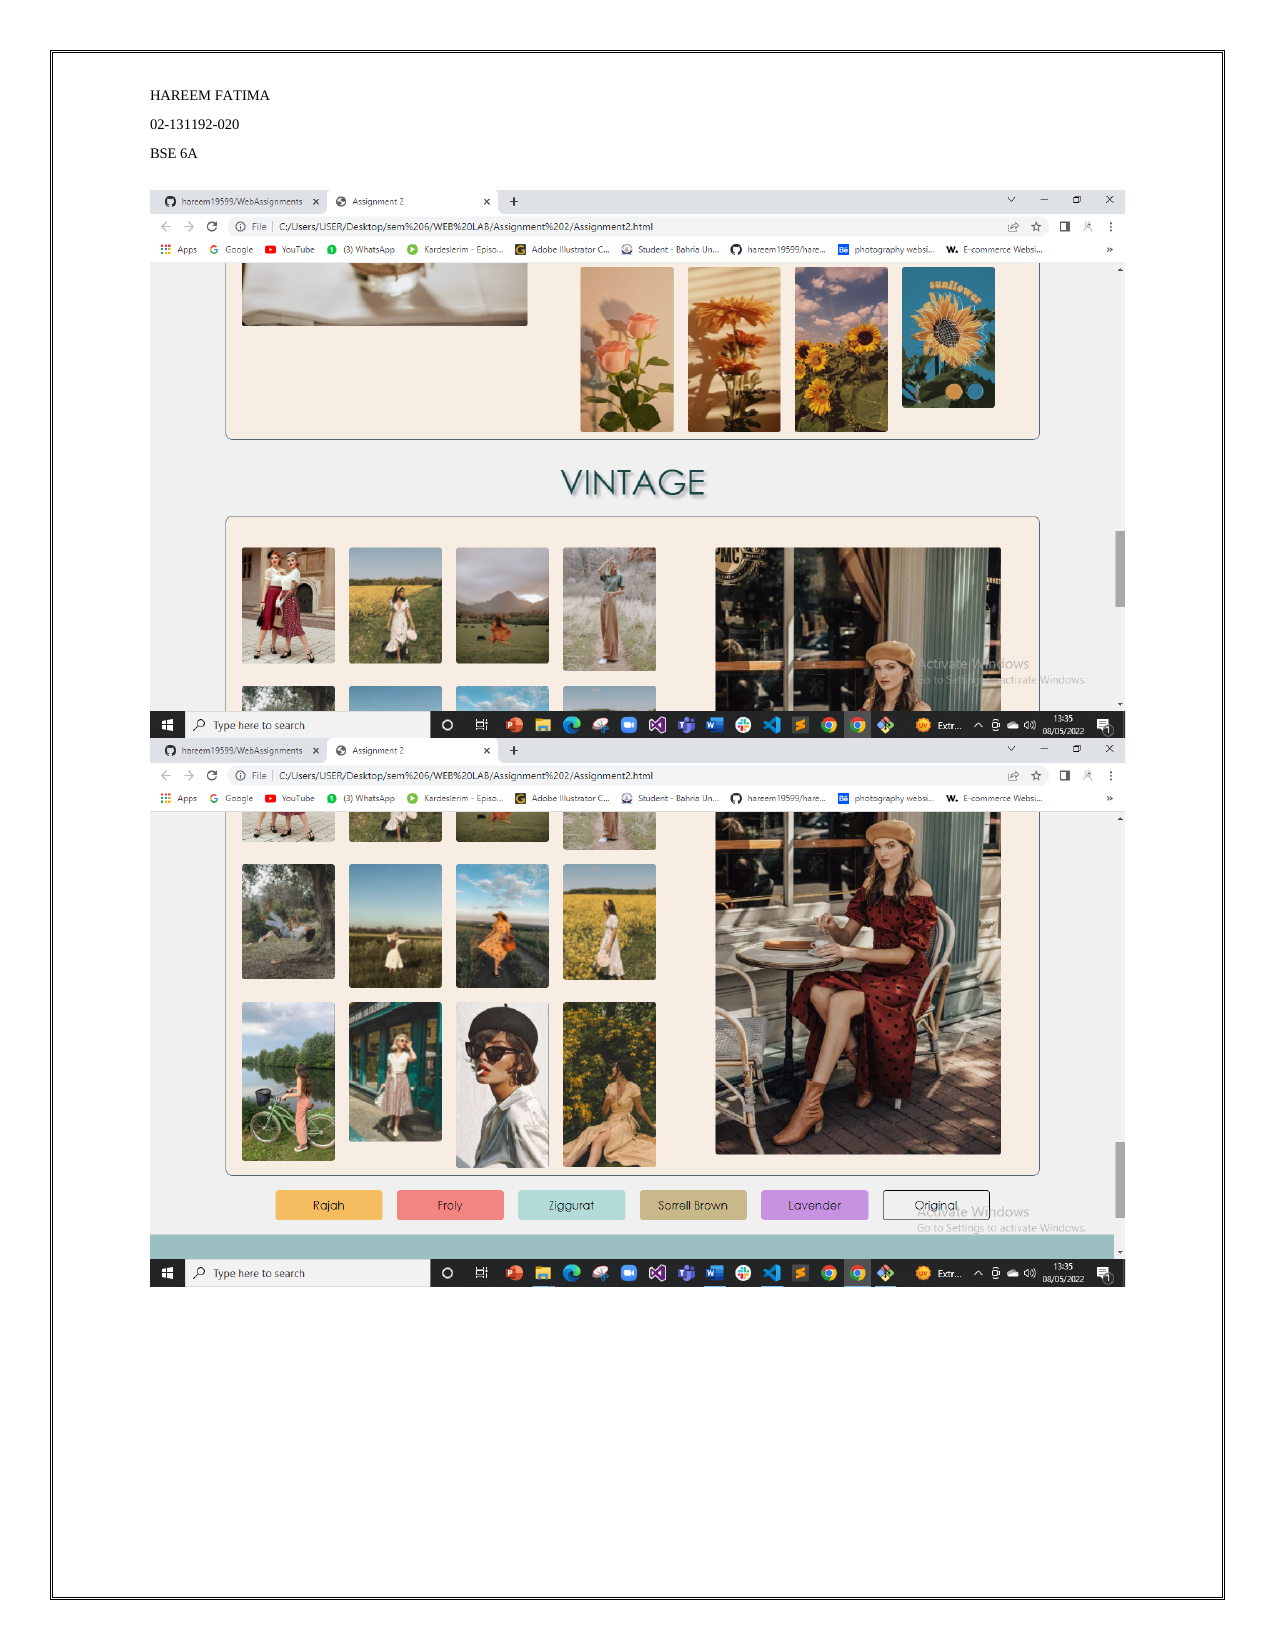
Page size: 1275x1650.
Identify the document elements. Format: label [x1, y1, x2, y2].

picture [150, 190, 1125, 1287]
